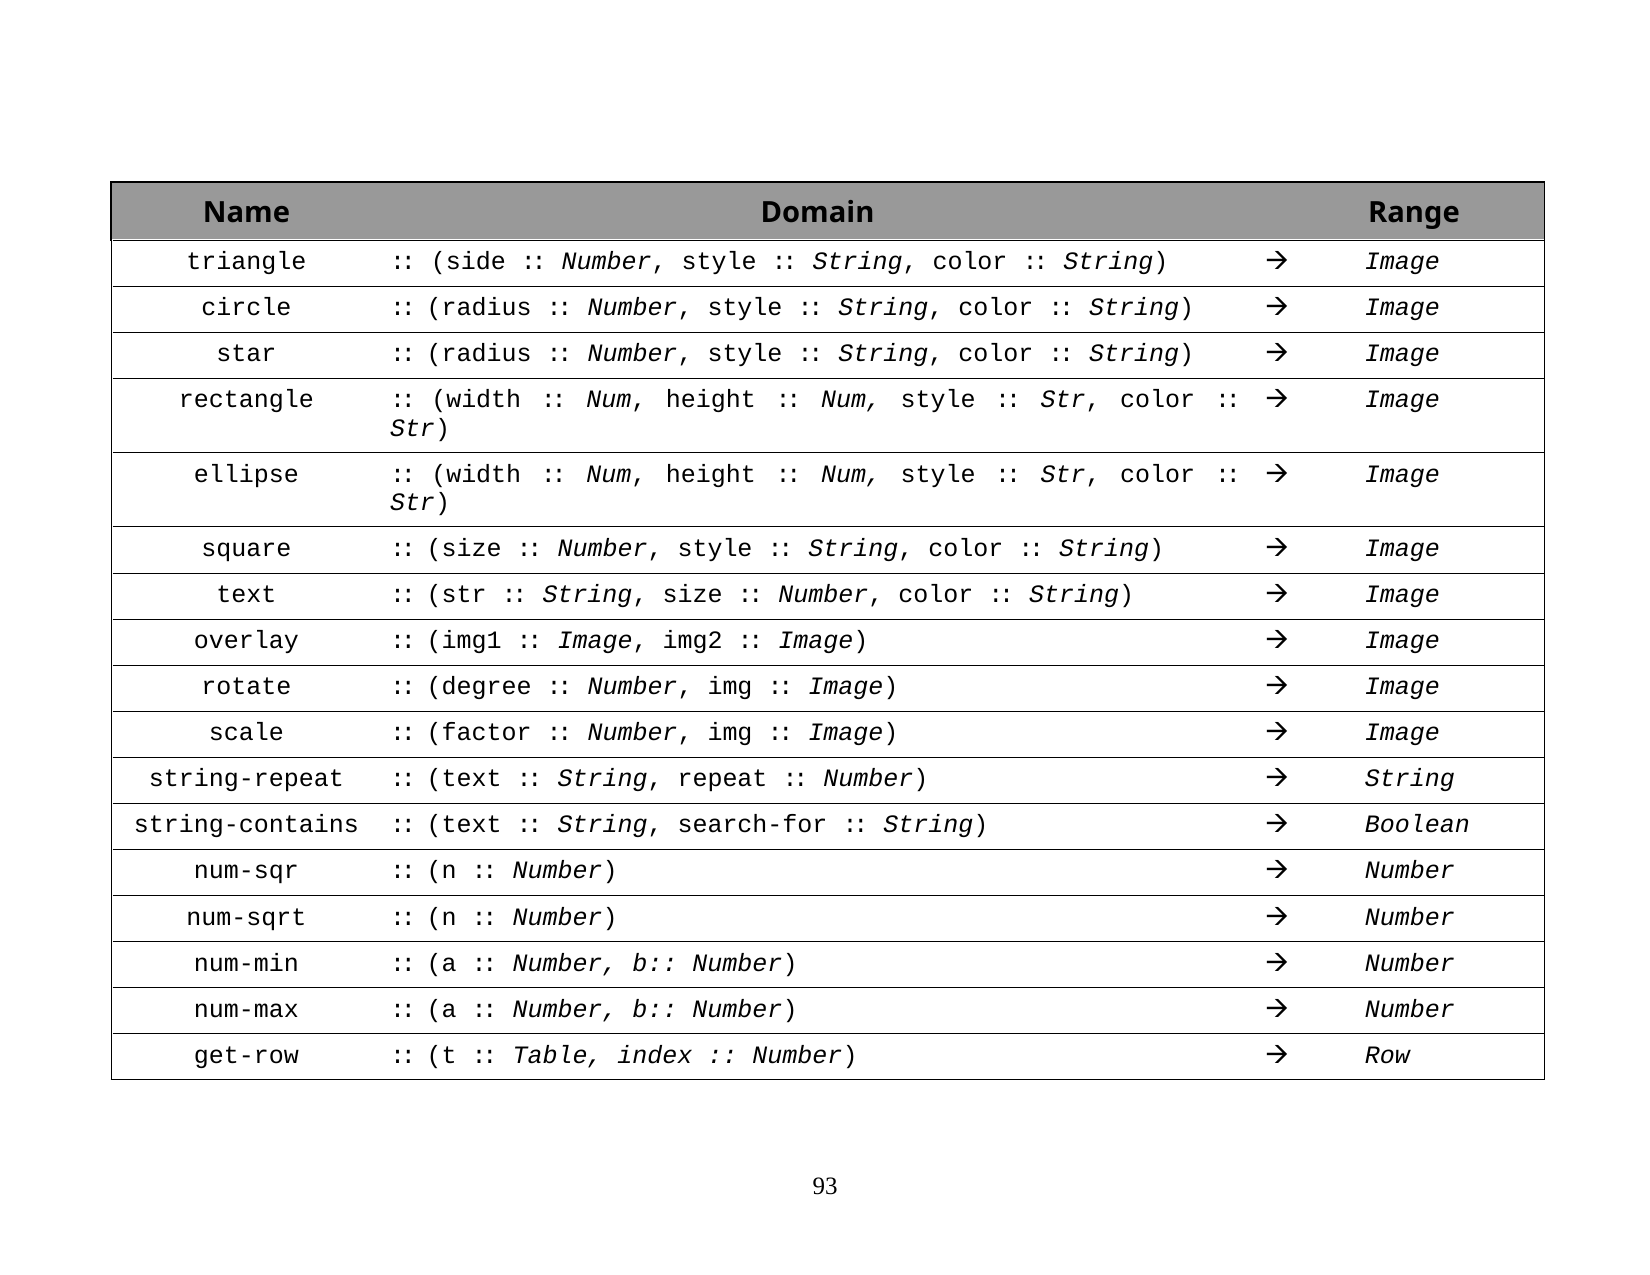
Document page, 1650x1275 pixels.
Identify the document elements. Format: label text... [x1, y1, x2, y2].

table_cell :: (radius :: Number, style :: String, color :: String) [381, 333, 1253, 378]
table_cell overlay [112, 620, 381, 664]
table_cell num-sqrt [112, 896, 381, 941]
table_cell triangle [112, 241, 381, 286]
table_header Name [112, 183, 381, 239]
table_cell Image [1253, 333, 1544, 378]
table_cell :: (text :: String, search-for :: String) [381, 804, 1253, 849]
table_cell :: (img1 :: Image, img2 :: Image) [381, 620, 1253, 664]
table_cell text [112, 574, 381, 618]
table_cell Image [1253, 287, 1544, 332]
table_cell :: (n :: Number) [381, 896, 1253, 941]
table_cell :: (a :: Number, b:: Number) [381, 988, 1253, 1033]
table_cell square [112, 527, 381, 572]
table_cell :: (str :: String, size :: Number, color :: String) [381, 574, 1253, 618]
table_cell Image [1253, 527, 1544, 572]
table_cell Image [1253, 712, 1544, 757]
table_cell circle [112, 287, 381, 332]
table_cell Image [1253, 666, 1544, 711]
table_cell Boolean [1253, 804, 1544, 849]
table_cell Number [1253, 942, 1544, 987]
table_cell :: (n :: Number) [381, 850, 1253, 895]
table_cell :: (side :: Number, style :: String, color :: String) [381, 241, 1253, 286]
table_cell num-max [112, 988, 381, 1033]
table_header Domain [381, 183, 1253, 239]
table_cell Number [1253, 850, 1544, 895]
table_cell Number [1253, 988, 1544, 1033]
table_cell num-min [112, 942, 381, 987]
table_cell :: (degree :: Number, img :: Image) [381, 666, 1253, 711]
table_cell num-sqr [112, 850, 381, 895]
table_cell string-contains [112, 804, 381, 849]
table_cell get-row [112, 1034, 381, 1079]
table_cell Image [1253, 379, 1544, 452]
table_cell rectangle [112, 379, 381, 452]
table_cell :: (width :: Num, height :: Num, style :: Str, color :: Str) [381, 379, 1253, 452]
table_cell :: (size :: Number, style :: String, color :: String) [381, 527, 1253, 572]
table_cell Number [1253, 896, 1544, 941]
table_cell Image [1253, 453, 1544, 526]
table_cell Image [1253, 620, 1544, 664]
table_cell ellipse [112, 453, 381, 526]
table_cell :: (radius :: Number, style :: String, color :: String) [381, 287, 1253, 332]
table_cell String [1253, 758, 1544, 803]
table_cell :: (factor :: Number, img :: Image) [381, 712, 1253, 757]
table_cell scale [112, 712, 381, 757]
table_cell Image [1253, 574, 1544, 618]
table_cell Row [1253, 1034, 1544, 1079]
table_cell Image [1253, 241, 1544, 286]
table_cell :: (text :: String, repeat :: Number) [381, 758, 1253, 803]
table_header Range [1253, 183, 1544, 239]
table_cell string-repeat [112, 758, 381, 803]
table_cell :: (width :: Num, height :: Num, style :: Str, color :: Str) [381, 453, 1253, 526]
table_cell :: (a :: Number, b:: Number) [381, 942, 1253, 987]
table_cell rotate [112, 666, 381, 711]
table_cell :: (t :: Table, index :: Number) [381, 1034, 1253, 1079]
table_cell star [112, 333, 381, 378]
